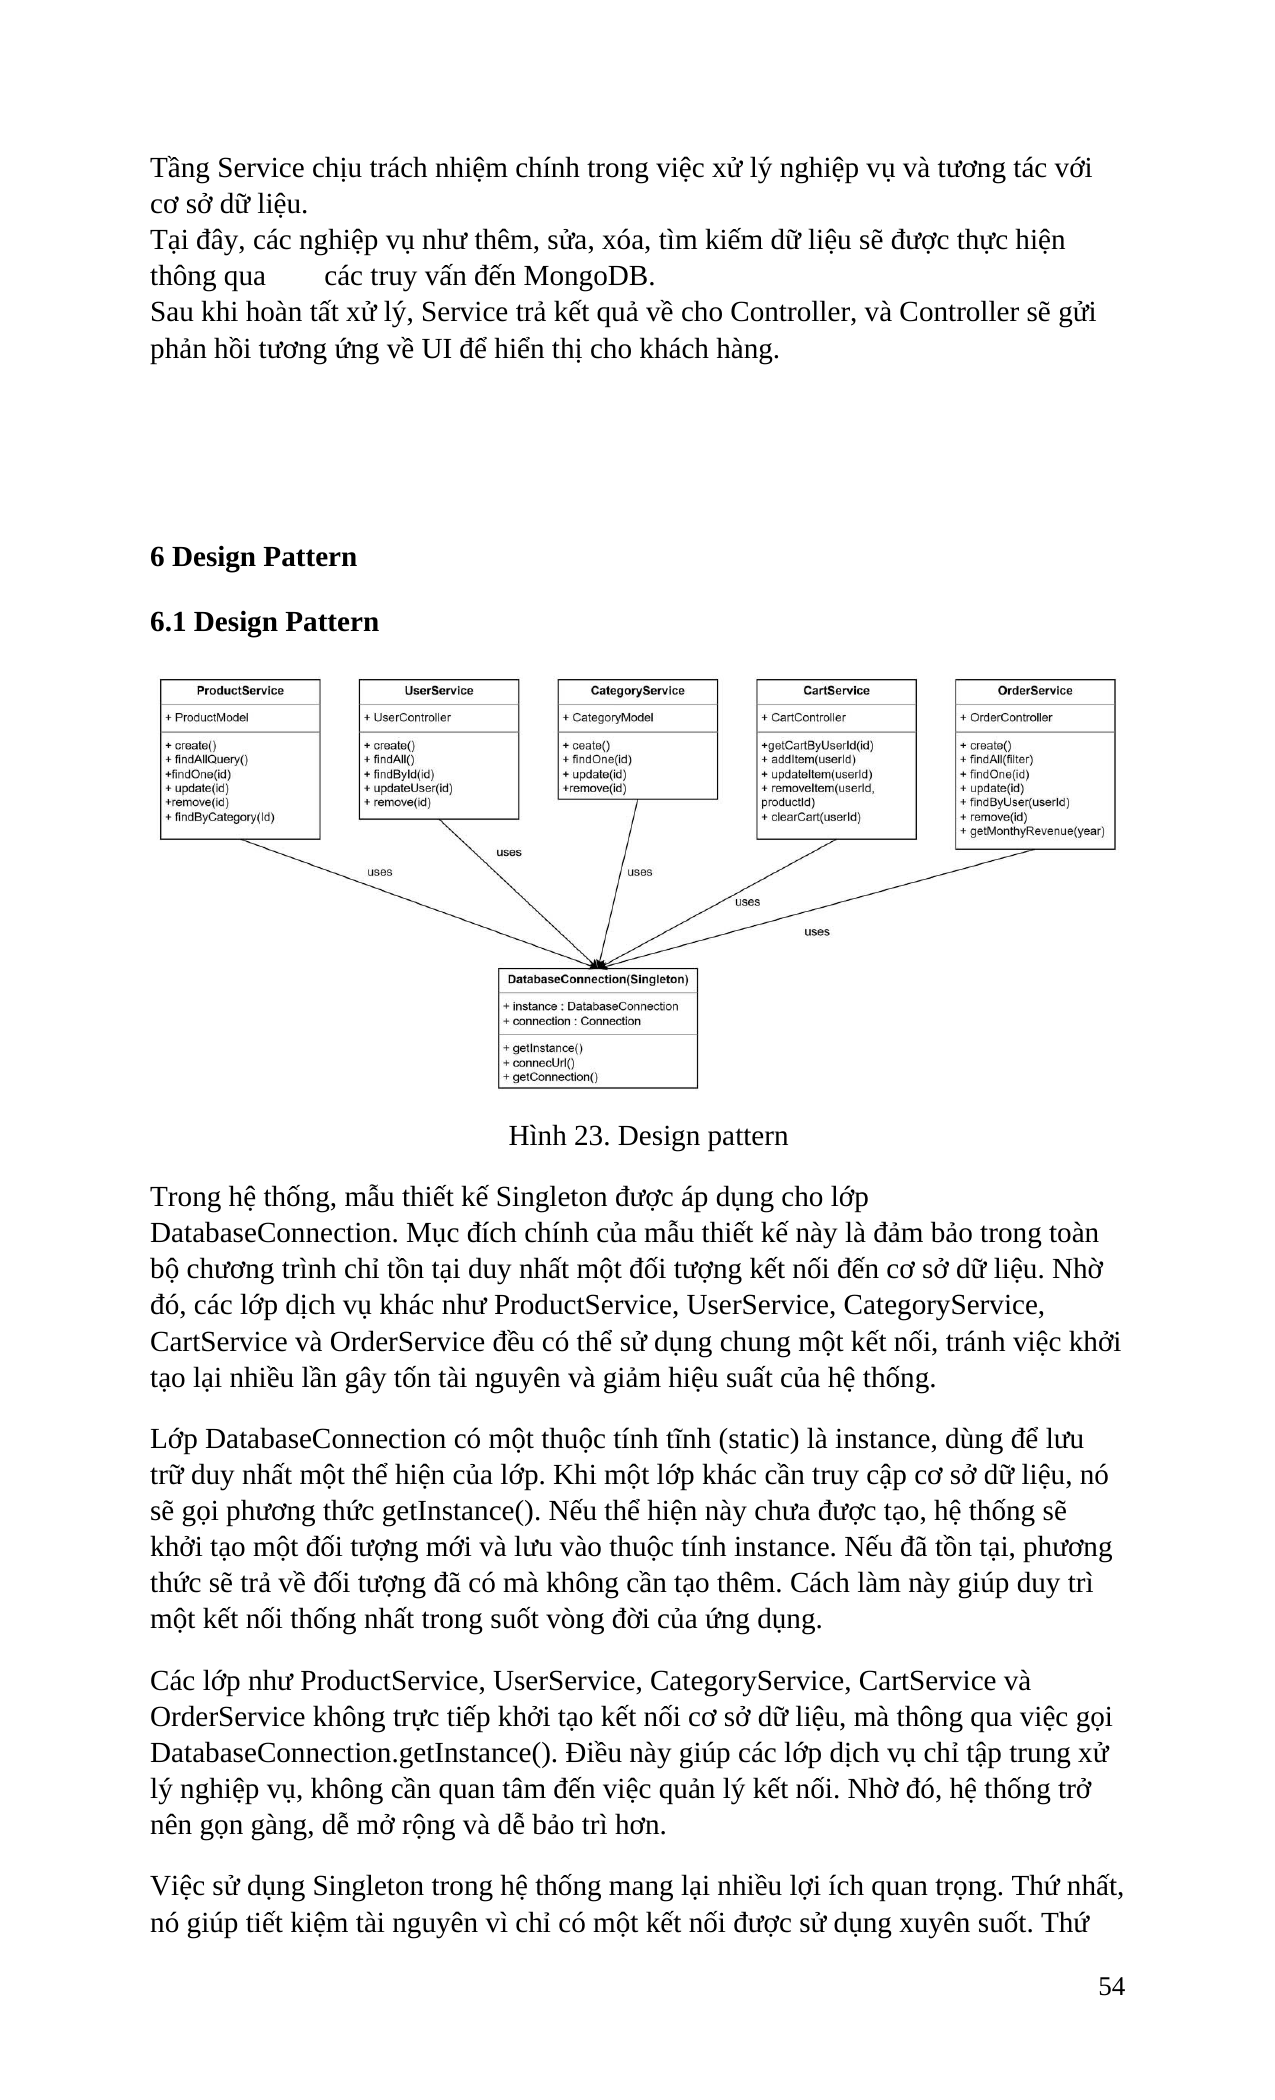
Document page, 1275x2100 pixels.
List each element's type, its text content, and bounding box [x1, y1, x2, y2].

subtitle 6.1 Design Pattern [150, 604, 1125, 638]
subtitle 6 Design Pattern [150, 539, 1125, 573]
text Trong hệ thống, mẫu thiết kế Singleton được áp dụng cho lớp DatabaseConnection. Mục đích chính của mẫu thiết kế này là đảm bảo trong toàn bộ chương trình chỉ tồn tại duy nhất một đối tượng kết nối đến cơ sở dữ liệu. Nhờ đó, các lớp dịch vụ khác như ProductService, UserService, CategoryService, CartService và OrderService đều có thể sử dụng chung một kết nối, tránh việc khởi tạo lại nhiều lần gây tốn tài nguyên và giảm hiệu suất của hệ thống. [150, 1179, 1125, 1393]
text Các lớp như ProductService, UserService, CategoryService, CartService và OrderService không trực tiếp khởi tạo kết nối cơ sở dữ liệu, mà thông qua việc gọi DatabaseConnection.getInstance(). Điều này giúp các lớp dịch vụ chỉ tập trung xử lý nghiệp vụ, không cần quan tâm đến việc quản lý kết nối. Nhờ đó, hệ thống trở nên gọn gàng, dễ mở rộng và dễ bảo trì hơn. [150, 1663, 1125, 1841]
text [150, 1868, 1125, 1938]
text Hình 23. Design pattern [450, 1118, 1125, 1151]
text Tầng Service chịu trách nhiệm chính trong việc xử lý nghiệp vụ và tương tác với cơ sở dữ liệu. Tại đây, các nghiệp vụ như thêm, sửa, xóa, tìm kiếm dữ liệu sẽ được thực hiện thông qua các truy vấn đến MongoDB. Sau khi hoàn tất xử lý, Service trả kết quả về cho Controller, và Controller sẽ gửi phản hồi tương ứng về UI để hiển thị cho khách hàng. [150, 150, 1125, 364]
text Lớp DatabaseConnection có một thuộc tính tĩnh (static) là instance, dùng để lưu trữ duy nhất một thể hiện của lớp. Khi một lớp khác cần truy cập cơ sở dữ liệu, nó sẽ gọi phương thức getInstance(). Nếu thể hiện này chưa được tạo, hệ thống sẽ khởi tạo một đối tượng mới và lưu vào thuộc tính instance. Nếu đã tồn tại, phương thức sẽ trả về đối tượng đã có mà không cần tạo thêm. Cách làm này giúp duy trì một kết nối thống nhất trong suốt vòng đời của ứng dụng. [150, 1421, 1125, 1635]
picture [150, 669, 1125, 1099]
